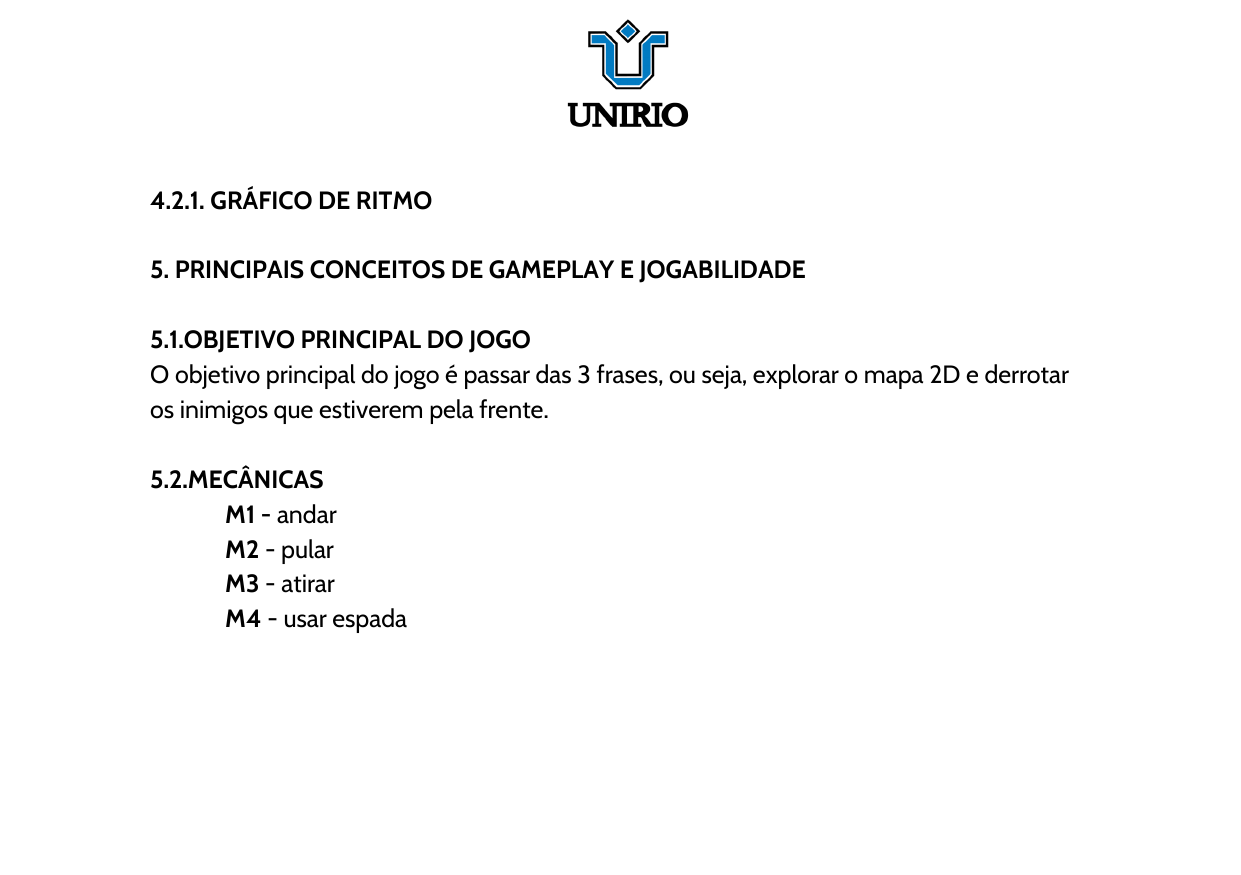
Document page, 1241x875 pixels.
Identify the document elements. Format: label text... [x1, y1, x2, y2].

text 4.2.1. GRÁFICO DE RITMO [150, 185, 1090, 215]
text M4 - usar espada [150, 604, 1090, 634]
picture [563, 14, 693, 132]
text M2 - pular [150, 534, 1090, 564]
text 5. PRINCIPAIS CONCEITOS DE GAMEPLAY E JOGABILIDADE [150, 255, 1090, 285]
text 5.1.OBJETIVO PRINCIPAL DO JOGO [150, 324, 1090, 355]
text 5.2.MECÂNICAS [150, 464, 1090, 494]
text M3 - atirar [150, 569, 1090, 599]
text O objetivo principal do jogo é passar das 3 frases, ou seja, explorar o mapa 2D e derrotar os inimigos que estiverem pela frente. [150, 359, 1090, 425]
text M1 - andar [150, 499, 1090, 529]
